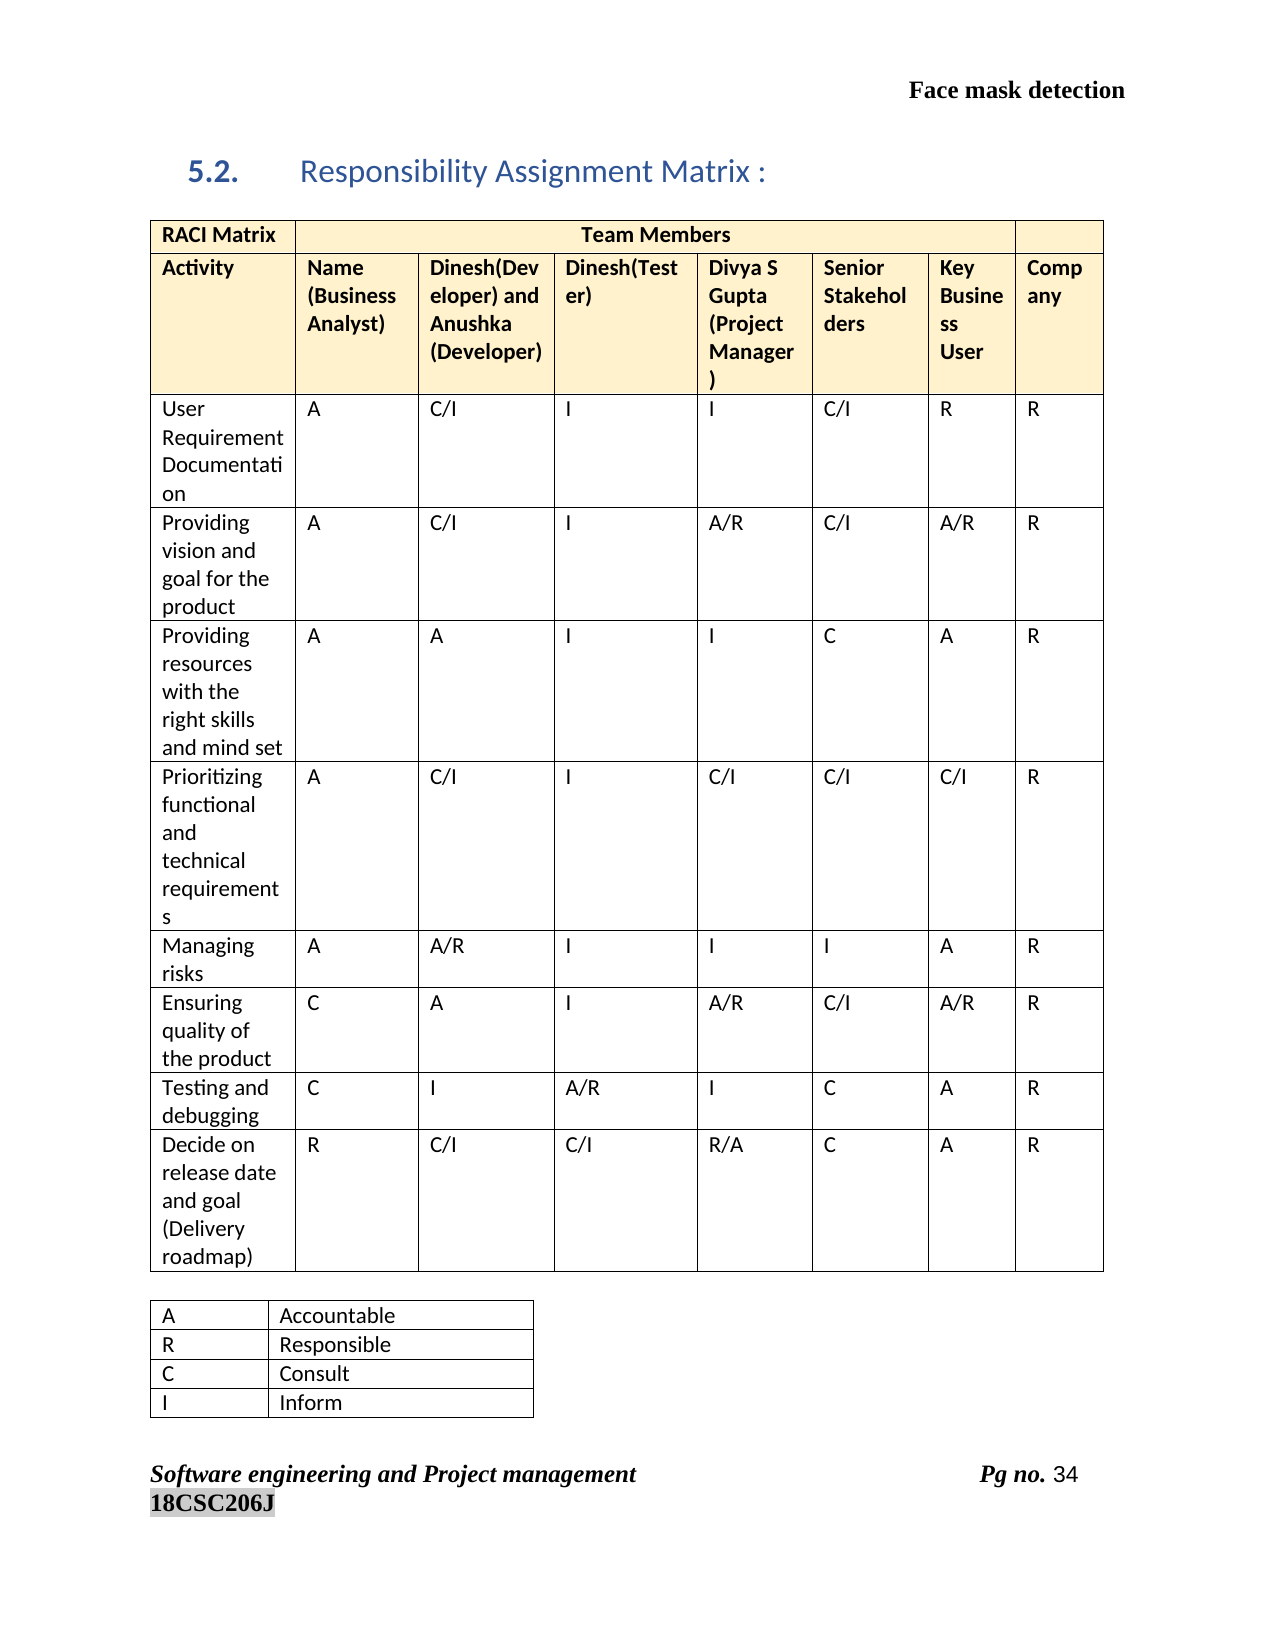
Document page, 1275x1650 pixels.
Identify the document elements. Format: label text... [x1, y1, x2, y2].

table_cell I [698, 931, 812, 987]
table_cell R [1016, 1130, 1103, 1271]
subtitle Responsibility Assignment Matrix : [187, 150, 1125, 191]
table_cell Activity [151, 254, 295, 393]
table_cell R [1016, 621, 1103, 761]
table_cell A [296, 762, 418, 930]
table_cell A/R [555, 1073, 697, 1129]
table_cell Decide on release date and goal (Delivery roadmap) [151, 1130, 295, 1271]
table_cell C/I [555, 1130, 697, 1271]
table_cell C/I [419, 762, 554, 930]
table_header Team Members [296, 221, 1015, 252]
table_cell A/R [698, 508, 812, 620]
table_cell Providing resources with the right skills and mind set [151, 621, 295, 761]
table_cell Providing vision and goal for the product [151, 508, 295, 620]
table_cell I [555, 762, 697, 930]
table_cell C/I [419, 1130, 554, 1271]
table_cell Consult [269, 1360, 533, 1387]
table_cell R [1016, 395, 1103, 507]
table_cell I [698, 395, 812, 507]
table_cell A [296, 508, 418, 620]
table_header A [151, 1301, 268, 1329]
table_cell C/I [813, 395, 928, 507]
table_cell C/I [929, 762, 1015, 930]
table_cell C [296, 988, 418, 1072]
table_cell R [929, 395, 1015, 507]
table_cell User Requirement Documentation [151, 395, 295, 507]
table_cell Responsible [269, 1330, 533, 1358]
table_cell A [296, 931, 418, 987]
table_header [1016, 221, 1103, 252]
table_cell I [698, 1073, 812, 1129]
table_cell Divya S Gupta (Project Manager) [698, 254, 812, 393]
table_cell R [1016, 762, 1103, 930]
table_cell R [296, 1130, 418, 1271]
table_cell A/R [929, 988, 1015, 1072]
table_cell A [929, 931, 1015, 987]
table_cell Inform [269, 1389, 533, 1417]
table_cell I [151, 1389, 268, 1417]
table_cell A/R [698, 988, 812, 1072]
table_cell C [151, 1360, 268, 1387]
table_cell Prioritizing functional and technical requirements [151, 762, 295, 930]
table_cell Key Business User [929, 254, 1015, 393]
table_cell I [555, 931, 697, 987]
table_cell A [419, 988, 554, 1072]
table_cell C [813, 621, 928, 761]
table_cell Testing and debugging [151, 1073, 295, 1129]
table_cell I [555, 621, 697, 761]
table_cell C/I [813, 508, 928, 620]
table_cell I [555, 988, 697, 1072]
table_cell R [1016, 508, 1103, 620]
table_cell I [419, 1073, 554, 1129]
table_cell I [555, 395, 697, 507]
table_cell I [555, 508, 697, 620]
table_header RACI Matrix [151, 221, 295, 252]
table_cell Dinesh(Developer) and Anushka (Developer) [419, 254, 554, 393]
table_cell Name (Business Analyst) [296, 254, 418, 393]
table_cell Company [1016, 254, 1103, 393]
table_cell C/I [813, 762, 928, 930]
table_cell A/R [419, 931, 554, 987]
table_cell I [698, 621, 812, 761]
table_cell R [151, 1330, 268, 1358]
table_cell Managing risks [151, 931, 295, 987]
table_cell A [929, 621, 1015, 761]
table_cell A [296, 621, 418, 761]
table_cell I [813, 931, 928, 987]
table_cell R/A [698, 1130, 812, 1271]
table_cell C [813, 1130, 928, 1271]
table_cell C/I [698, 762, 812, 930]
table_cell R [1016, 988, 1103, 1072]
table_cell A [296, 395, 418, 507]
table_cell Ensuring quality of the product [151, 988, 295, 1072]
table_cell A [419, 621, 554, 761]
table_cell C/I [813, 988, 928, 1072]
table_cell C [813, 1073, 928, 1129]
table_cell A [929, 1073, 1015, 1129]
table_cell A [929, 1130, 1015, 1271]
table_cell R [1016, 931, 1103, 987]
table_cell C/I [419, 508, 554, 620]
table_cell Senior Stakeholders [813, 254, 928, 393]
table_cell C [296, 1073, 418, 1129]
table_cell A/R [929, 508, 1015, 620]
table_cell Dinesh(Tester) [555, 254, 697, 393]
table_header Accountable [269, 1301, 533, 1329]
table_cell R [1016, 1073, 1103, 1129]
table_cell C/I [419, 395, 554, 507]
